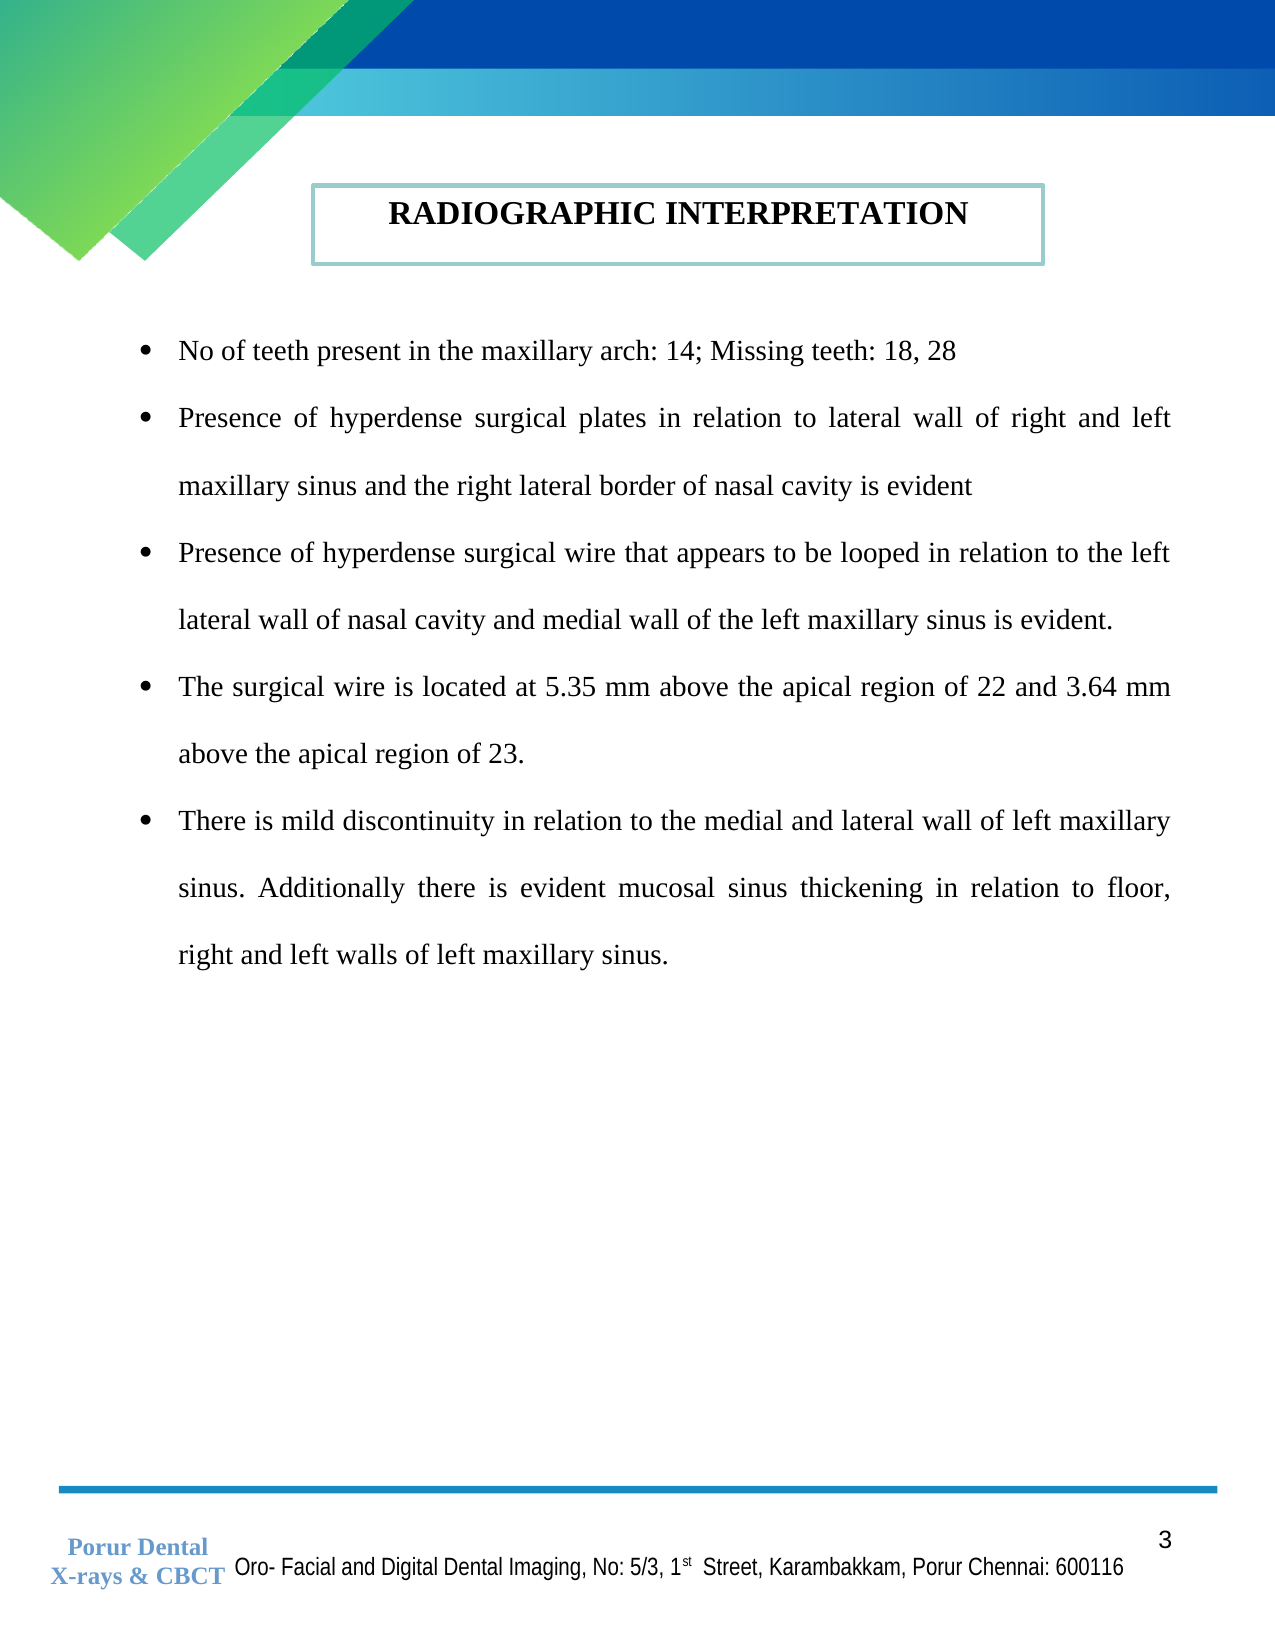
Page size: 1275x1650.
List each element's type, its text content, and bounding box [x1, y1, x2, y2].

list No of teeth present in the maxillary arch: 14; Missing teeth: 18, 28 [141, 333, 1172, 367]
picture [0, 0, 1275, 261]
list There is mild discontinuity in relation to the medial and lateral wall of left maxillary sinus. Additionally there is evident mucosal sinus thickening in relation to floor, right and left walls of left maxillary sinus. [141, 803, 1172, 971]
list Presence of hyperdense surgical plates in relation to lateral wall of right and left maxillary sinus and the right lateral border of nasal cavity is evident [141, 400, 1172, 501]
list Presence of hyperdense surgical wire that appears to be looped in relation to the left lateral wall of nasal cavity and medial wall of the left maxillary sinus is evident. [141, 535, 1172, 635]
list The surgical wire is located at 5.35 mm above the apical region of 22 and 3.64 mm above the apical region of 23. [141, 669, 1172, 770]
